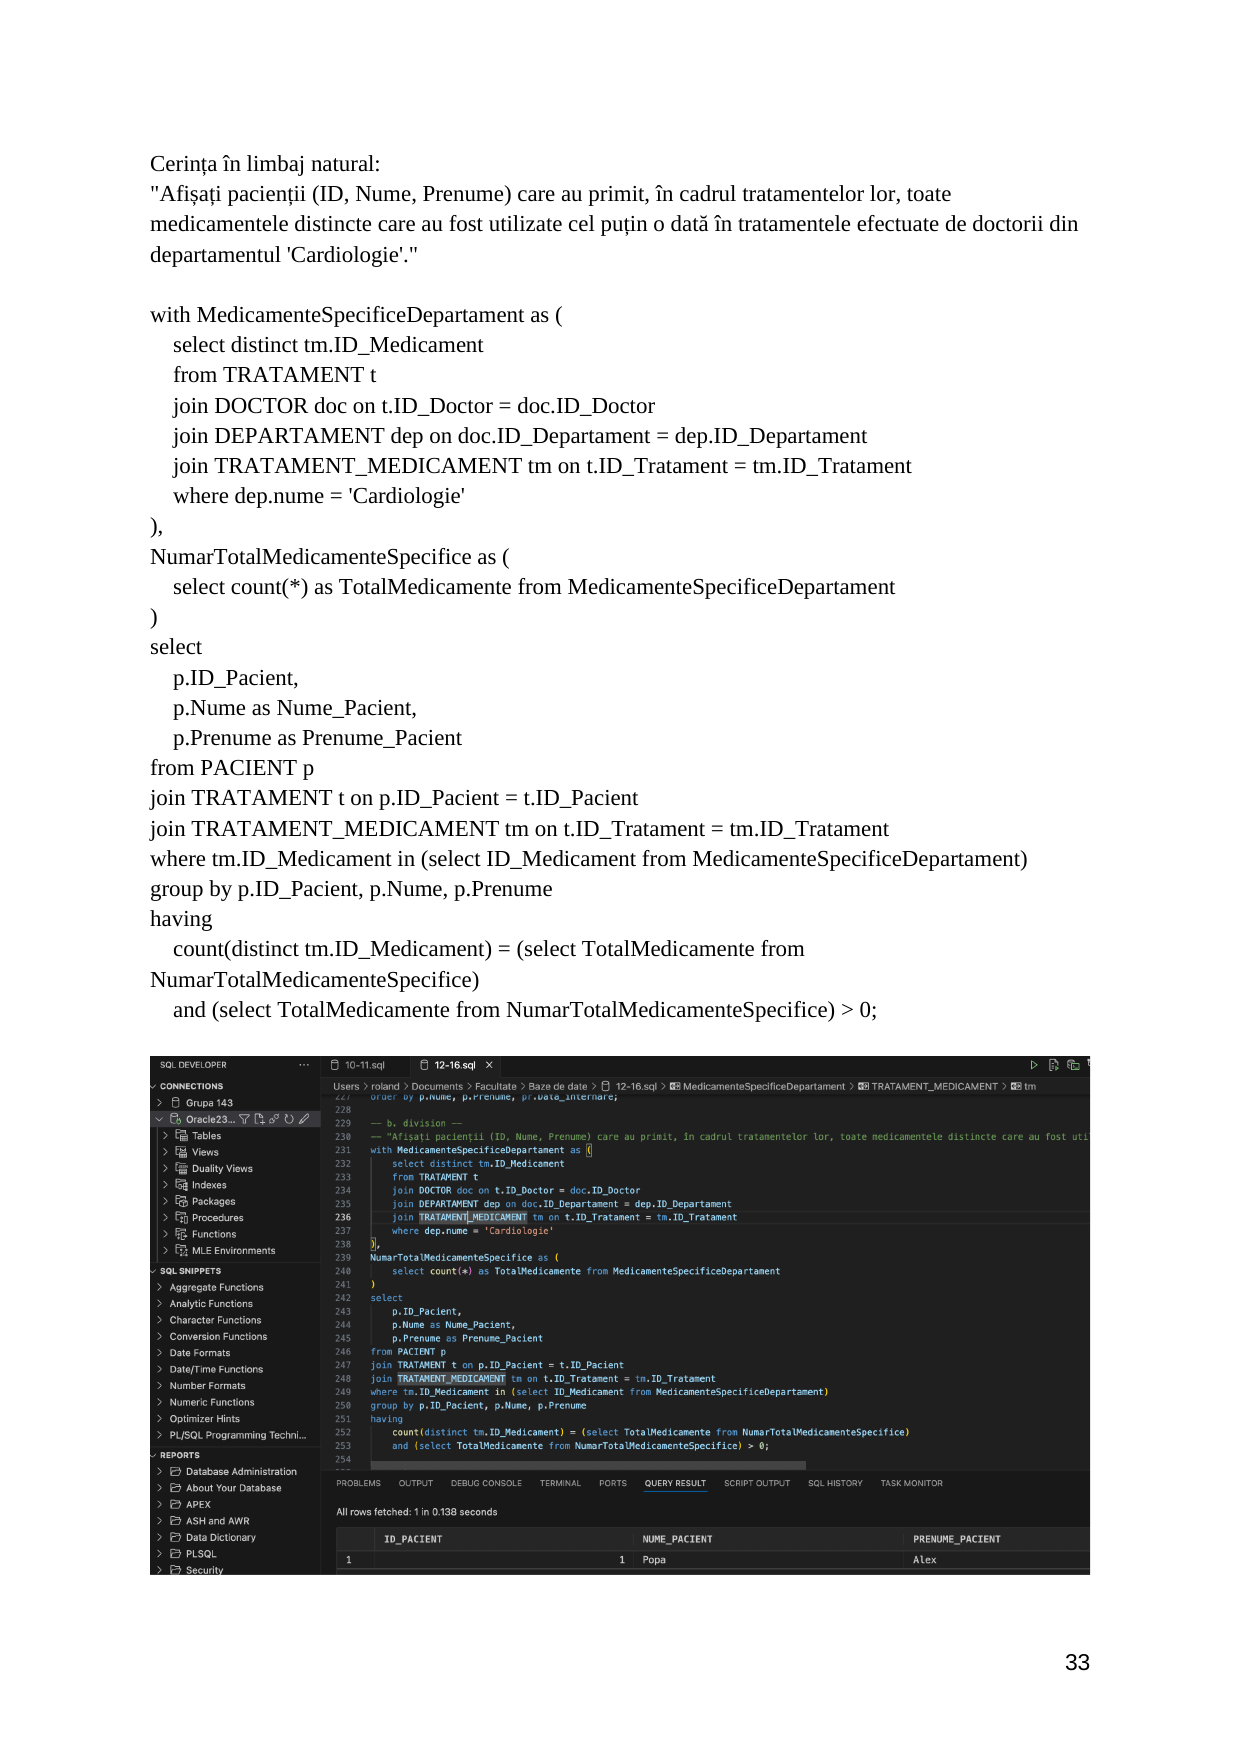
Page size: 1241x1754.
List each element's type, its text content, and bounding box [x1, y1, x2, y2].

text "Afișați pacienții (ID, Nume, Prenume) care au primit, în cadrul tratamentelor lor, toate medicamentele distincte care au fost utilizate cel puțin o dată în tratamentele efectuate de doctorii din departamentul 'Cardiologie'." [150, 180, 1090, 267]
text join TRATAMENT_MEDICAMENT tm on t.ID_Tratament = tm.ID_Tratament [150, 814, 1090, 841]
text from PACIENT p [150, 754, 1090, 781]
text Cerința în limbaj natural: [150, 150, 1090, 176]
text select distinct tm.ID_Medicament [150, 331, 1090, 358]
text with MedicamenteSpecificeDepartament as ( [150, 301, 1090, 327]
text join TRATAMENT_MEDICAMENT tm on t.ID_Tratament = tm.ID_Tratament [150, 452, 1090, 478]
text group by p.ID_Pacient, p.Nume, p.Prenume [150, 875, 1090, 901]
text join DOCTOR doc on t.ID_Doctor = doc.ID_Doctor [150, 392, 1090, 418]
text p.Prenume as Prenume_Pacient [150, 724, 1090, 750]
text ), [150, 512, 1090, 539]
text p.ID_Pacient, [150, 663, 1090, 690]
text and (select TotalMedicamente from NumarTotalMedicamenteSpecifice) > 0; [150, 996, 1090, 1022]
text count(distinct tm.ID_Medicament) = (select TotalMedicamente from NumarTotalMedicamenteSpecifice) [150, 935, 1090, 992]
text select count(*) as TotalMedicamente from MedicamenteSpecificeDepartament [150, 573, 1090, 599]
text ) [150, 603, 1090, 629]
text from TRATAMENT t [150, 361, 1090, 388]
picture [150, 1056, 1091, 1575]
text where dep.nume = 'Cardiologie' [150, 482, 1090, 509]
text p.Nume as Nume_Pacient, [150, 694, 1090, 720]
text join TRATAMENT t on p.ID_Pacient = t.ID_Pacient [150, 784, 1090, 811]
text select [150, 633, 1090, 660]
text where tm.ID_Medicament in (select ID_Medicament from MedicamenteSpecificeDepartament) [150, 845, 1090, 871]
text having [150, 905, 1090, 932]
text join DEPARTAMENT dep on doc.ID_Departament = dep.ID_Departament [150, 422, 1090, 448]
text NumarTotalMedicamenteSpecifice as ( [150, 543, 1090, 569]
